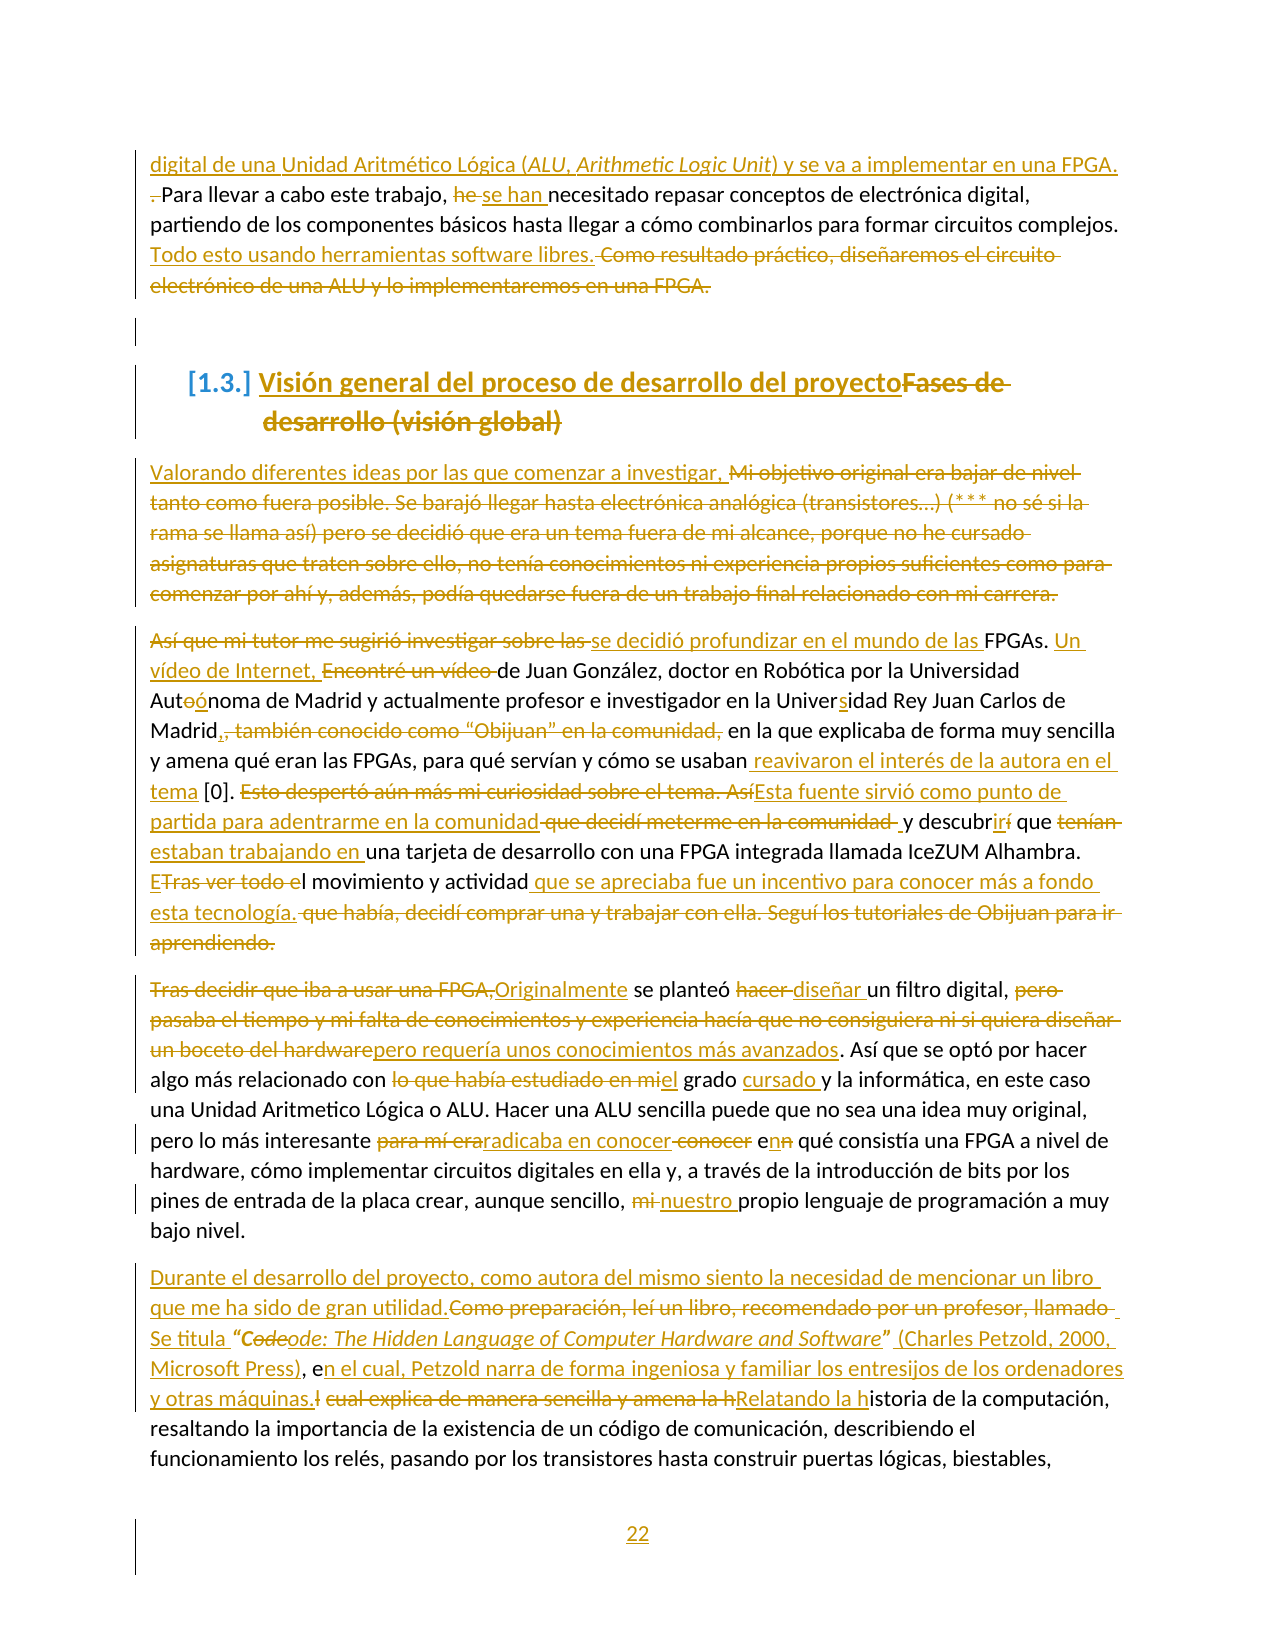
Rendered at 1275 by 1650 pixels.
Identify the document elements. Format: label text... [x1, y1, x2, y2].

text FPGAs. de Juan González, doctor en Robótica por la Universidad Autnoma de Madrid y actualmente profesor e investigador en la Univeridad Rey Juan Carlos de Madrid en la que explicaba de forma muy sencilla y amena qué eran las FPGAs, para qué servían y cómo se usaban [0]. y descubr que una tarjeta de desarrollo con una FPGA integrada llamada IceZUM Alhambra. l movimiento y actividad [150, 626, 1125, 956]
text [150, 150, 1125, 299]
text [150, 1263, 1125, 1473]
text se planteó un filtro digital, . Así que se optó por hacer algo más relacionado con grado y la informática, en este caso una Unidad Aritmetico Lógica o ALU. Hacer una ALU sencilla puede que no sea una idea muy original, pero lo más interesante e qué consistía una FPGA a nivel de hardware, cómo implementar circuitos digitales en ella y, a través de la introducción de bits por los pines de entrada de la placa crear, aunque sencillo, propio lenguaje de programación a muy bajo nivel. [150, 975, 1125, 1244]
